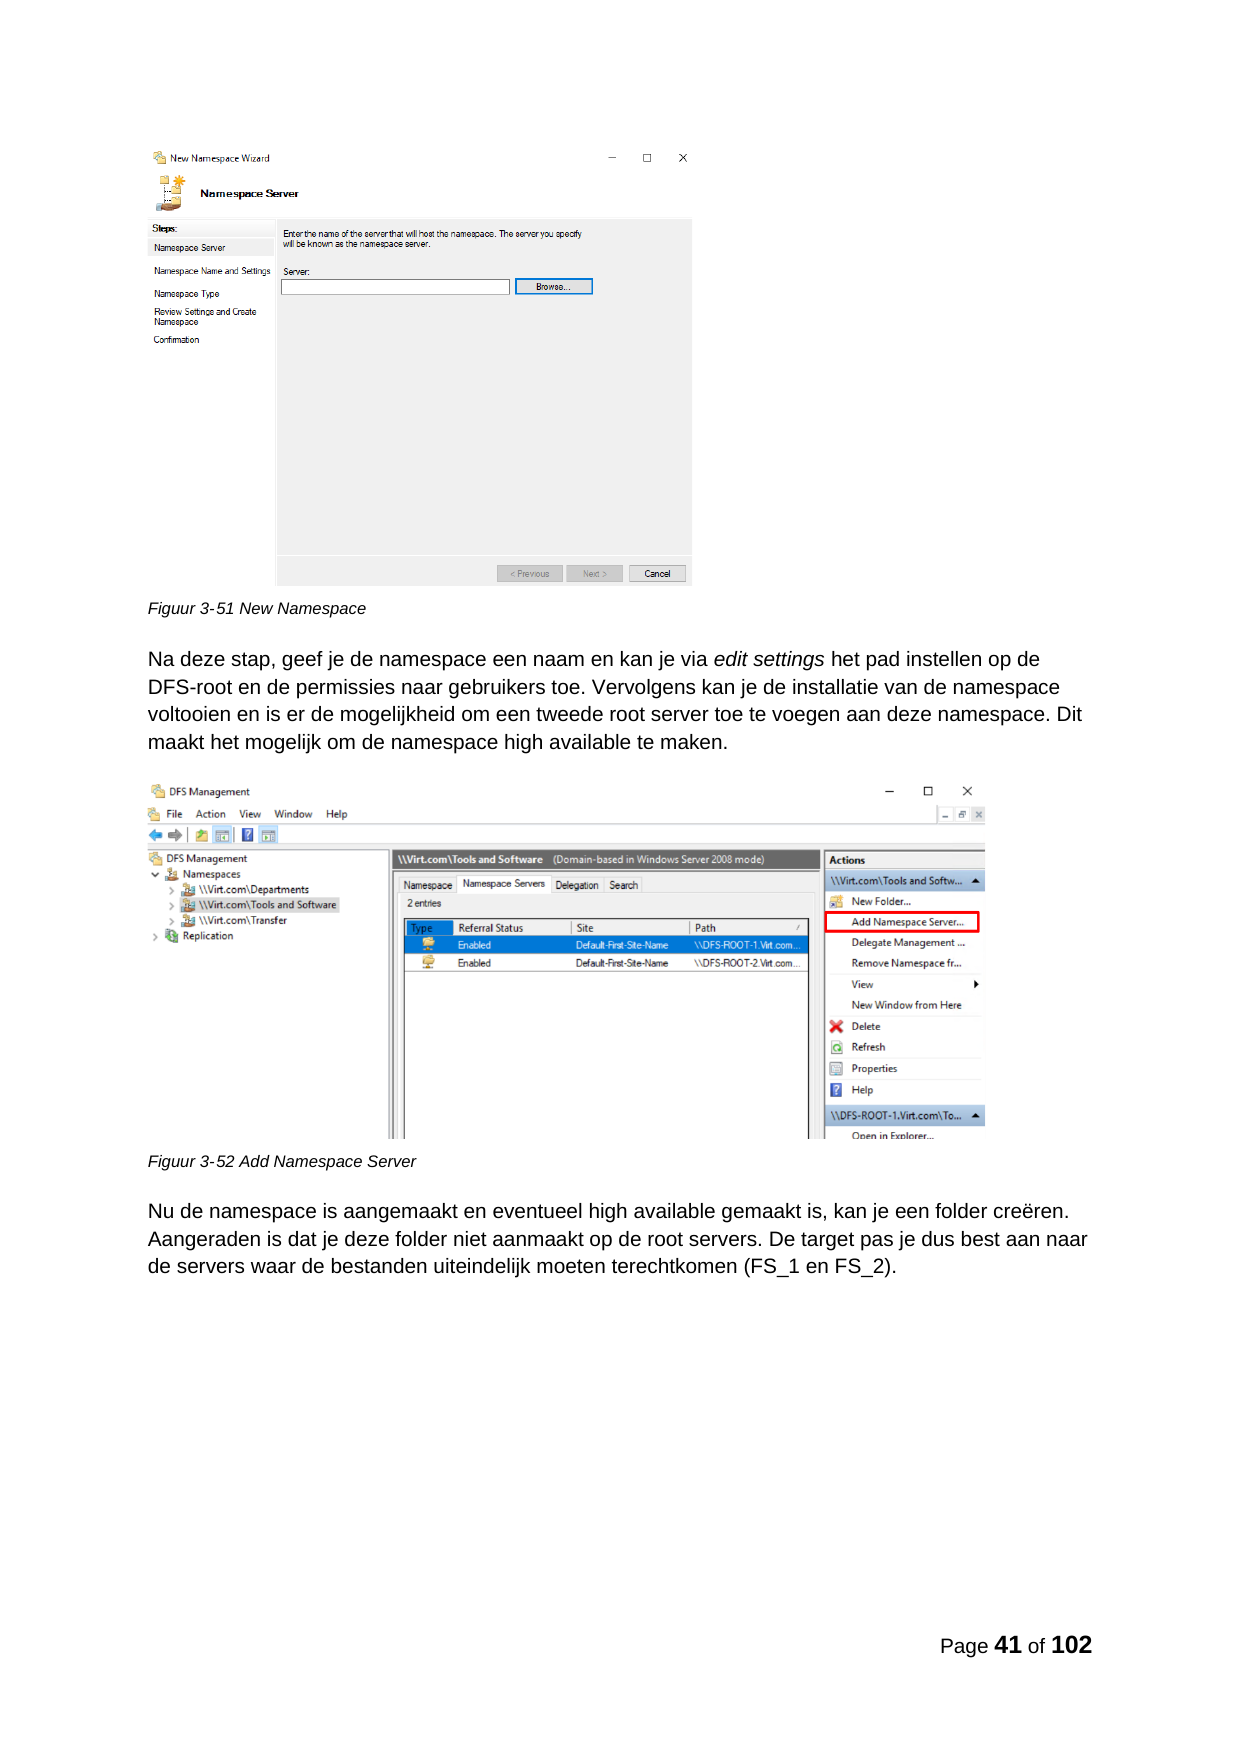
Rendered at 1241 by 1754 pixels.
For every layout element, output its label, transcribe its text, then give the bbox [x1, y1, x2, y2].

text Na deze stap, geef je de namespace een naam en kan je via edit settings het pad instellen op de DFS-root en de permissies naar gebruikers toe. Vervolgens kan je de installatie van de namespace voltooien en is er de mogelijkheid om een tweede root server toe te voegen aan deze namespace. Dit maakt het mogelijk om de namespace high available te maken. [148, 647, 1092, 753]
text Nu de namespace is aangemaakt en eventueel high available gemaakt is, kan je een folder creëren. Aangeraden is dat je deze folder niet aanmaakt op de root servers. De target pas je dus best aan naar de servers waar de bestanden uiteindelijk moeten terechtkomen (FS_1 en FS_2). [148, 1199, 1092, 1278]
picture [147, 147, 693, 586]
picture [147, 784, 986, 1139]
